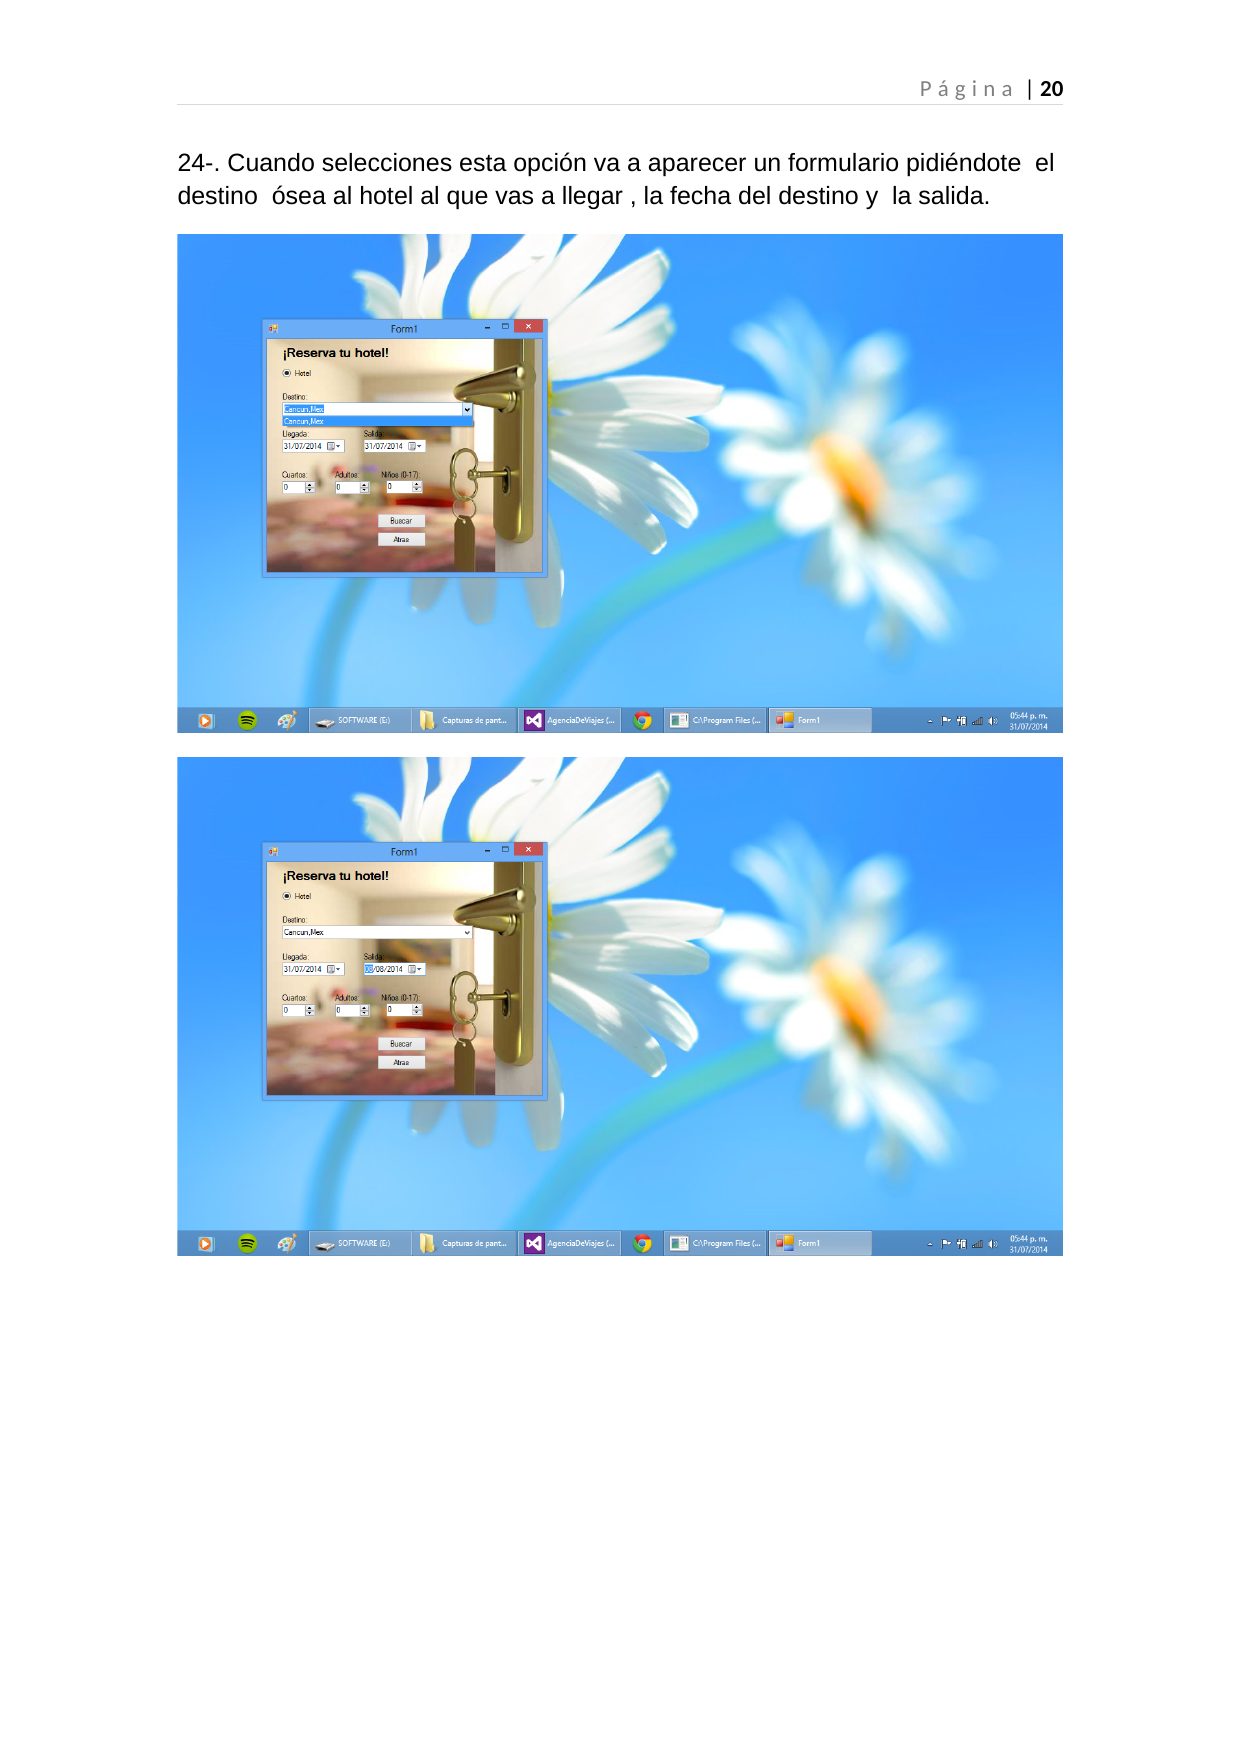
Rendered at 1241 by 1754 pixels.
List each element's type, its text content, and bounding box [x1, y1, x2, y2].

text 24-. Cuando selecciones esta opción va a aparecer un formulario pidiéndote el destino ósea al hotel al que vas a llegar , la fecha del destino y la salida. [177, 148, 1063, 209]
picture [177, 757, 1063, 1256]
picture [177, 234, 1063, 733]
